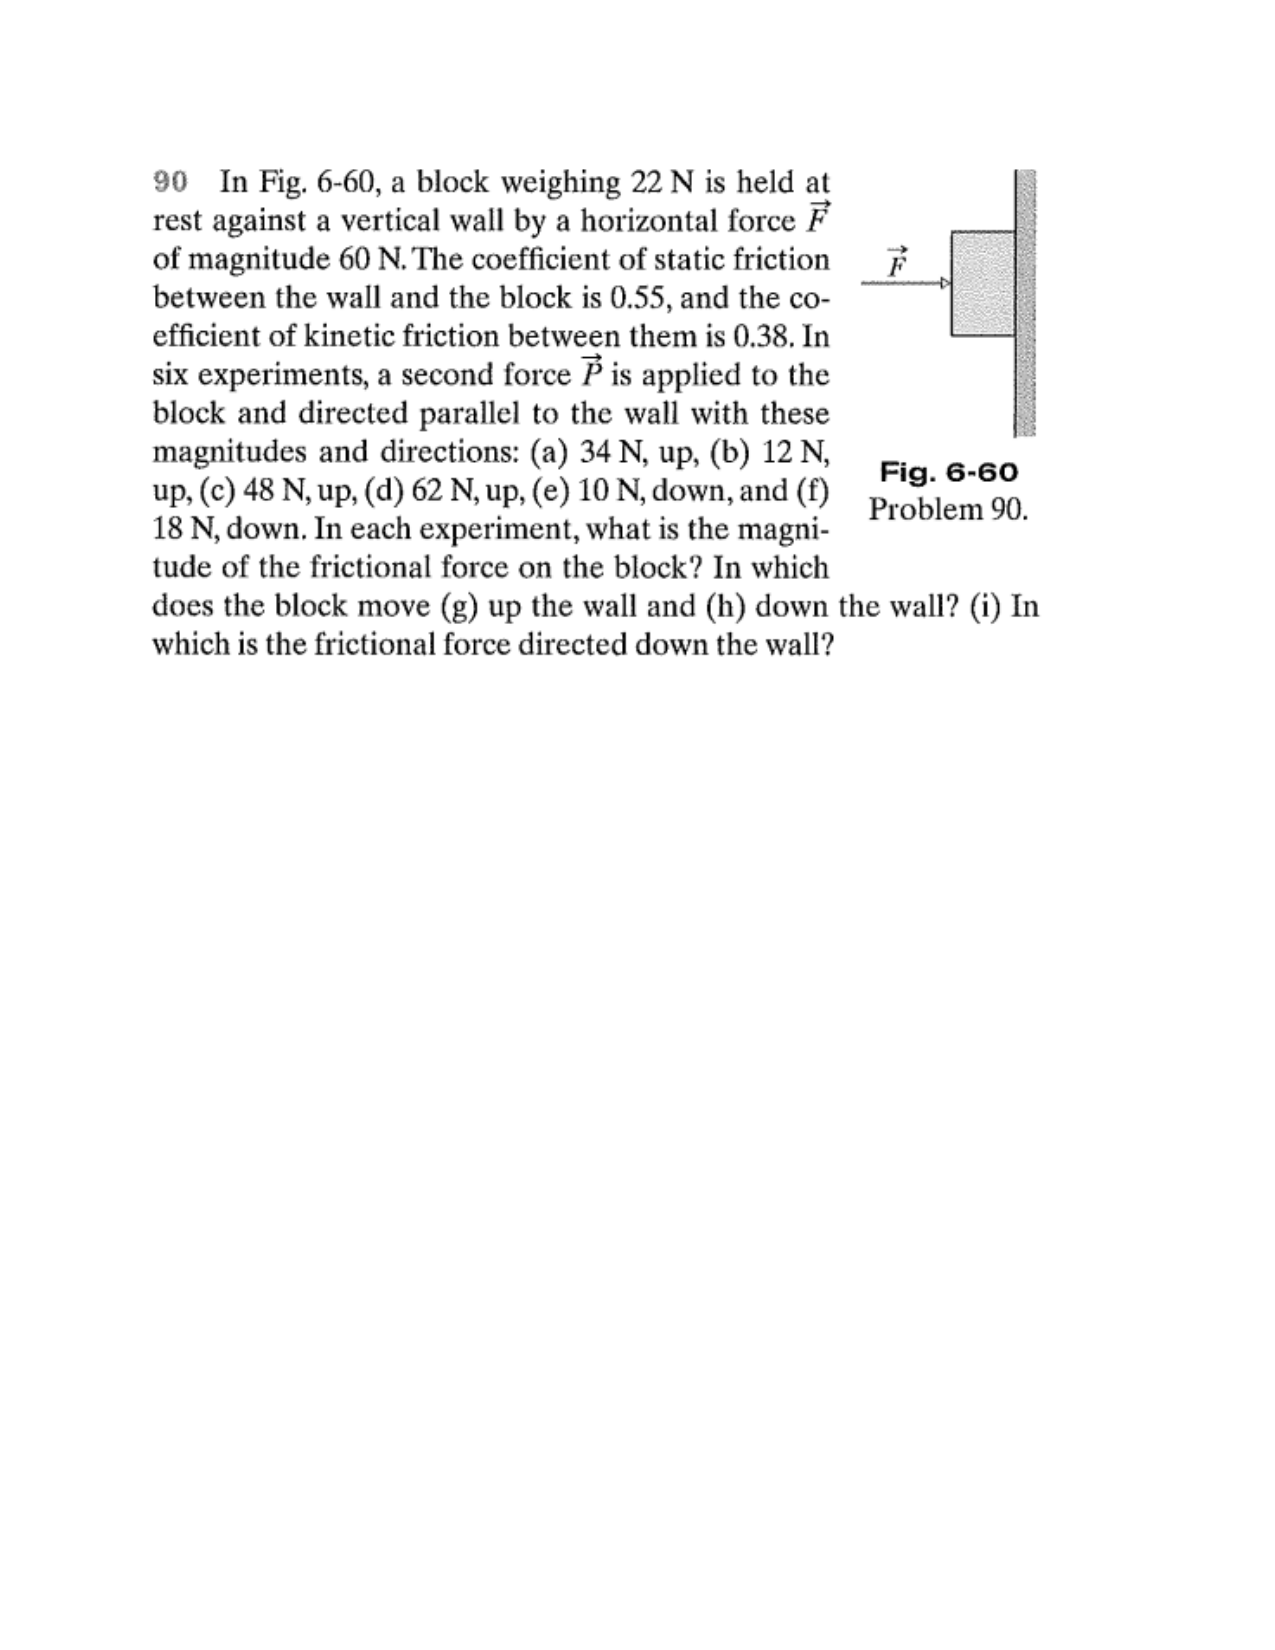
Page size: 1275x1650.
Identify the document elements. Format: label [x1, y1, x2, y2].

picture [135, 150, 1069, 676]
